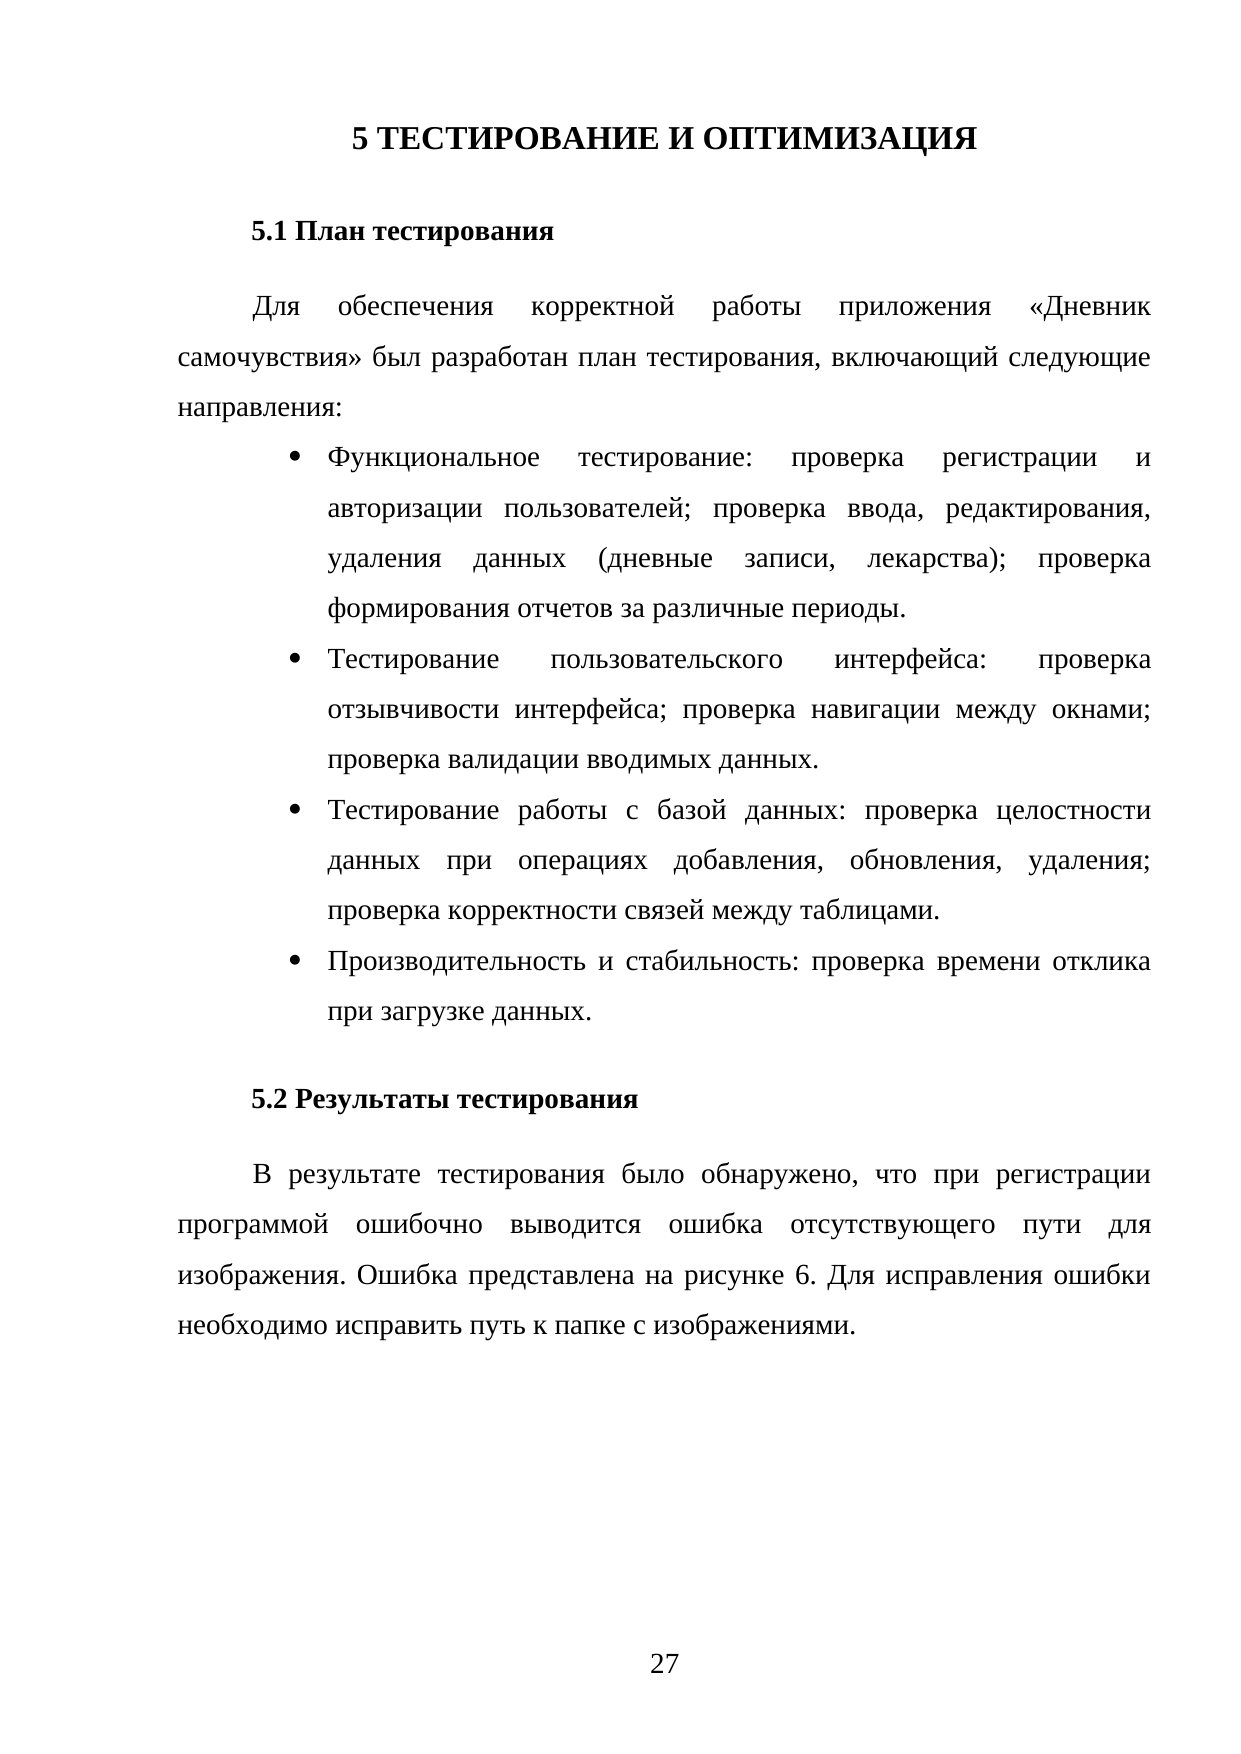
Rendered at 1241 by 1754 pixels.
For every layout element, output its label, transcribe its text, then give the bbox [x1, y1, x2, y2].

subtitle 5.2 Результаты тестирования [177, 1081, 1152, 1114]
text Для обеспечения корректной работы приложения «Дневник самочувствия» был разработан план тестирования, включающий следующие направления: [177, 288, 1152, 423]
list Тестирование пользовательского интерфейса: проверка отзывчивости интерфейса; проверка навигации между окнами; проверка валидации вводимых данных. [290, 641, 1152, 775]
subtitle 5 ТЕСТИРОВАНИЕ И ОПТИМИЗАЦИЯ [177, 118, 1152, 156]
list Производительность и стабильность: проверка времени отклика при загрузке данных. [290, 943, 1152, 1027]
list Тестирование работы с базой данных: проверка целостности данных при операциях добавления, обновления, удаления; проверка корректности связей между таблицами. [290, 792, 1152, 926]
list Функциональное тестирование: проверка регистрации и авторизации пользователей; проверка ввода, редактирования, удаления данных (дневные записи, лекарства); проверка формирования отчетов за различные периоды. [290, 439, 1152, 624]
text В результате тестирования было обнаружено, что при регистрации программой ошибочно выводится ошибка отсутствующего пути для изображения. Ошибка представлена на рисунке 6. Для исправления ошибки необходимо исправить путь к папке с изображениями. [177, 1156, 1152, 1341]
subtitle 5.1 План тестирования [177, 213, 1152, 247]
